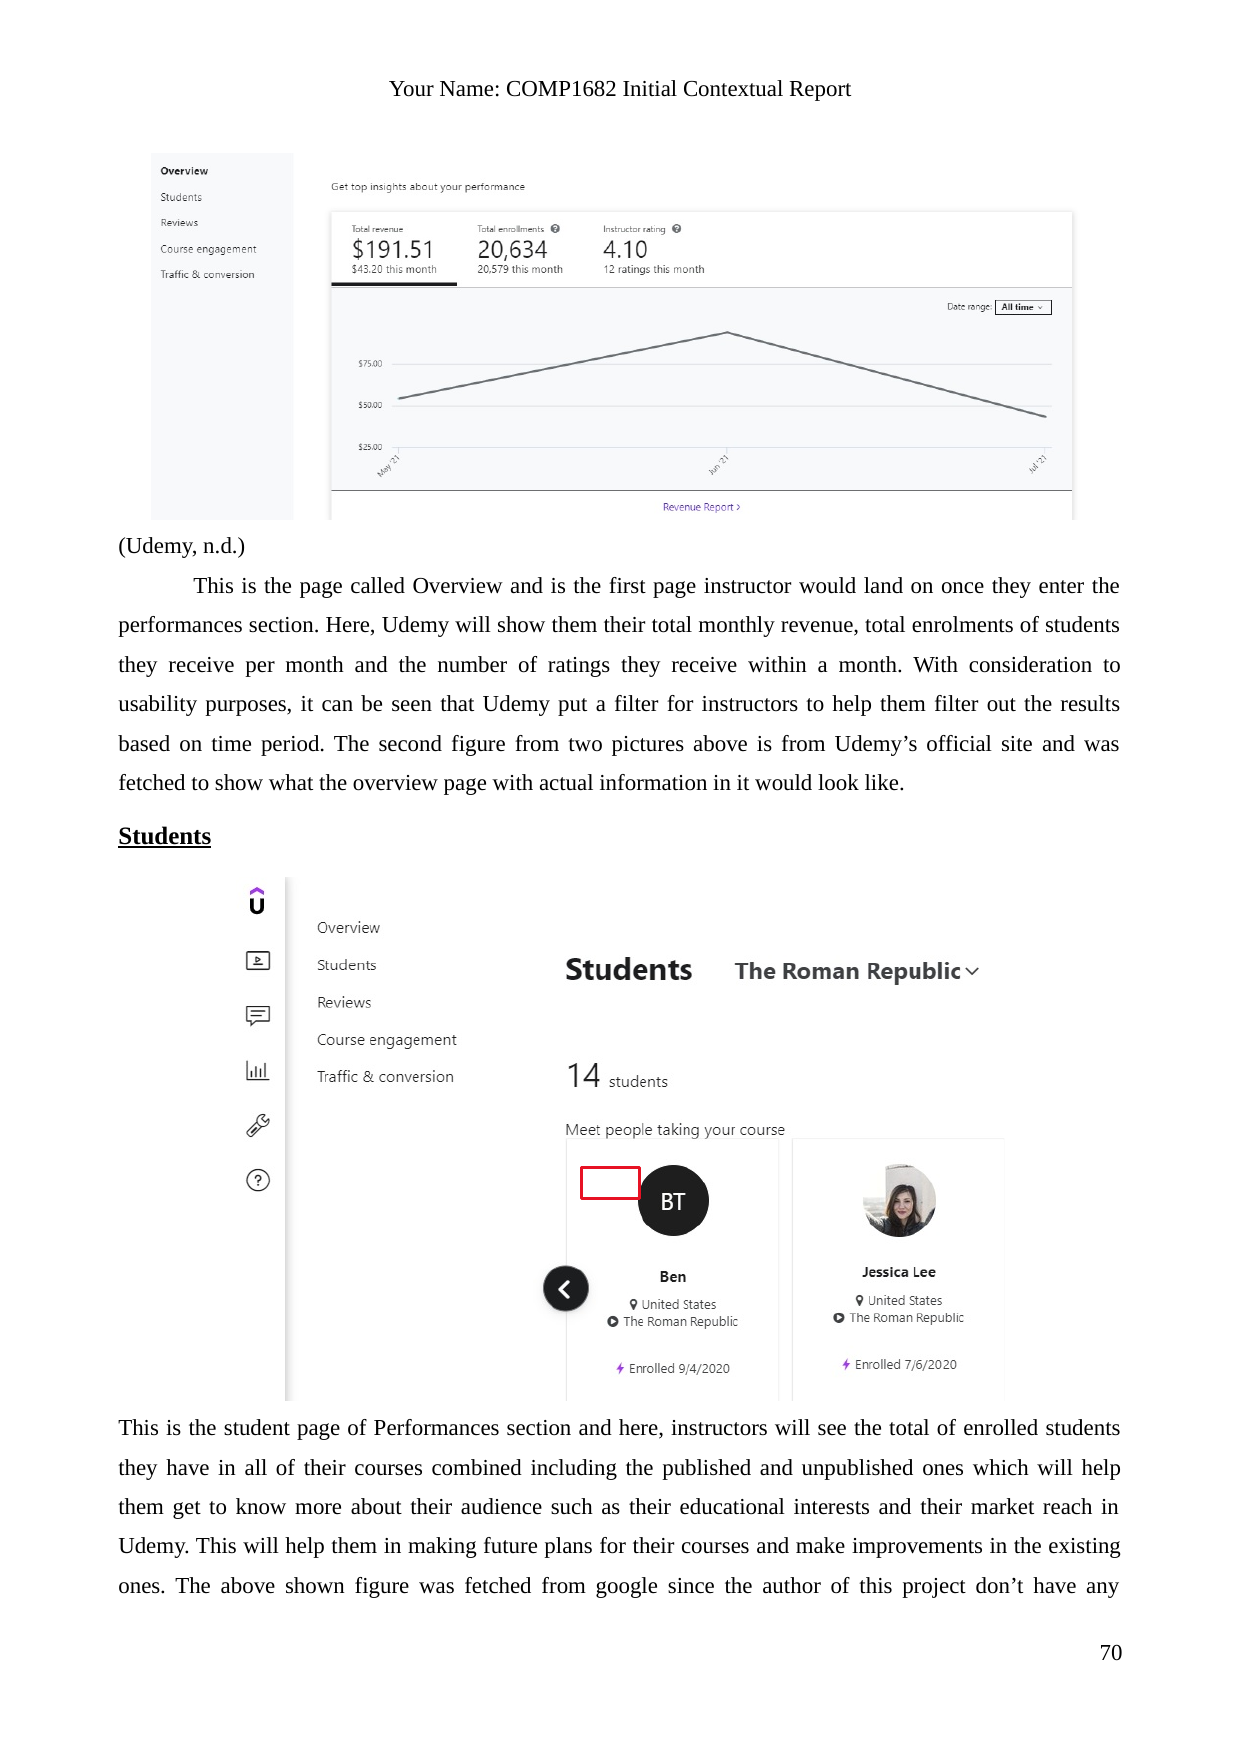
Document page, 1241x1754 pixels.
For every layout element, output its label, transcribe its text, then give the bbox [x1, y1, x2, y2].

text This is the page called Overview and is the first page instructor would land on once they enter the performances section. Here, Udemy will show them their total monthly revenue, total enrolments of students they receive per month and the number of ratings they receive within a month. With consideration to usability purposes, it can be seen that Udemy put a filter for instructors to help them filter out the results based on time period. The second figure from two pictures above is from Udemy’s official site and was fetched to show what the overview page with actual information in it would look like. [118, 572, 1122, 796]
text Students [118, 821, 1122, 850]
picture [236, 877, 1005, 1401]
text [118, 1414, 1122, 1598]
picture [151, 153, 1089, 520]
